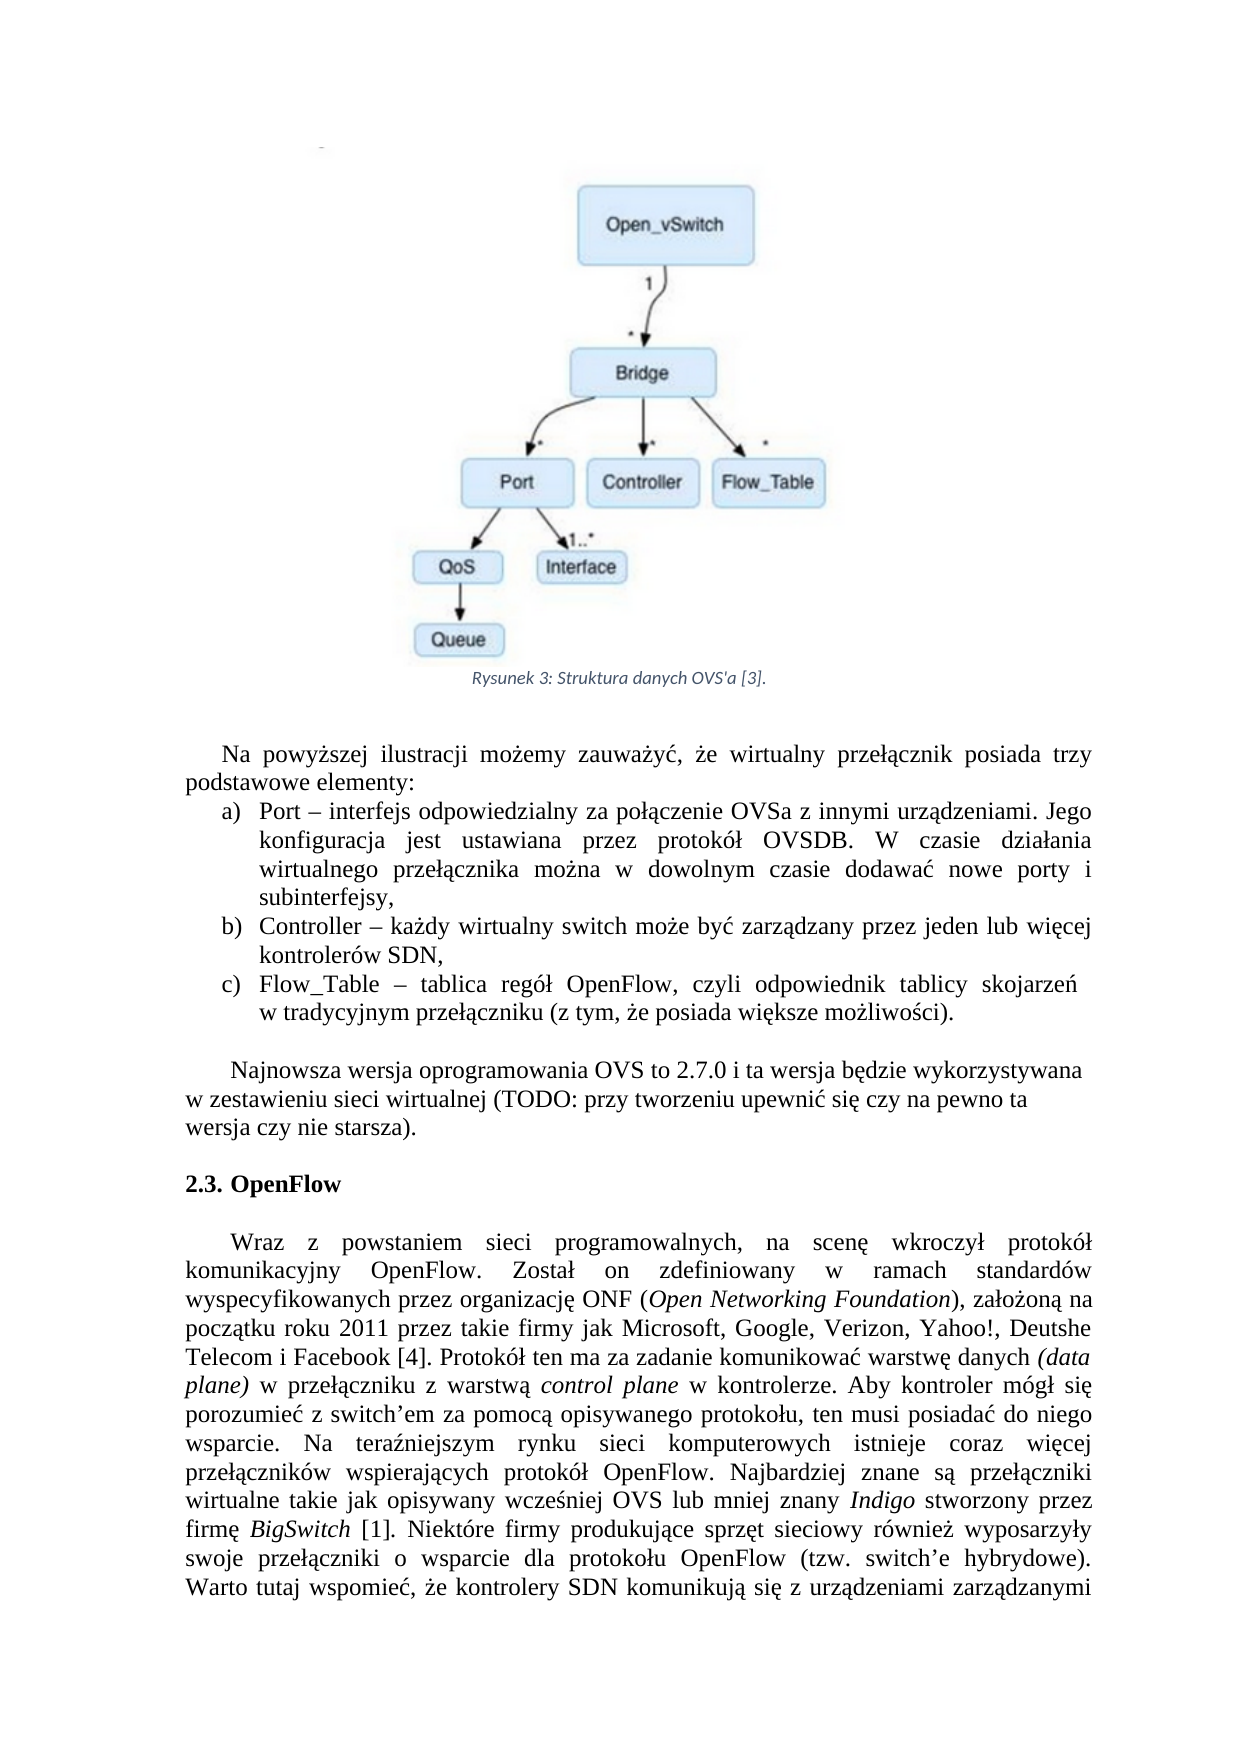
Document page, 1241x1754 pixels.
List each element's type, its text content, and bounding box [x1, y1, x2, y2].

list Controller – każdy wirtualny switch może być zarządzany przez jeden lub więcej kontrolerów SDN, [221, 911, 1093, 969]
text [185, 1227, 1093, 1601]
list Flow_Table – tablica regół OpenFlow, czyli odpowiednik tablicy skojarzeń w tradycyjnym przełączniku (z tym, że posiada większe możliwości). [221, 969, 1093, 1026]
list OpenFlow [185, 1169, 1093, 1198]
text Rysunek 3: Struktura danych OVS'a [3]. [148, 666, 1093, 689]
list Port – interfejs odpowiedzialny za połączenie OVSa z innymi urządzeniami. Jego konfiguracja jest ustawiana przez protokół OVSDB. W czasie działania wirtualnego przełącznika można w dowolnym czasie dodawać nowe porty i subinterfejsy, [221, 796, 1093, 911]
picture [270, 147, 1053, 667]
text Na powyższej ilustracji możemy zauważyć, że wirtualny przełącznik posiada trzy podstawowe elementy: [185, 739, 1093, 796]
text Najnowsza wersja oprogramowania OVS to 2.7.0 i ta wersja będzie wykorzystywana w zestawieniu sieci wirtualnej (TODO: przy tworzeniu upewnić się czy na pewno ta wersja czy nie starsza). [185, 1055, 1093, 1169]
